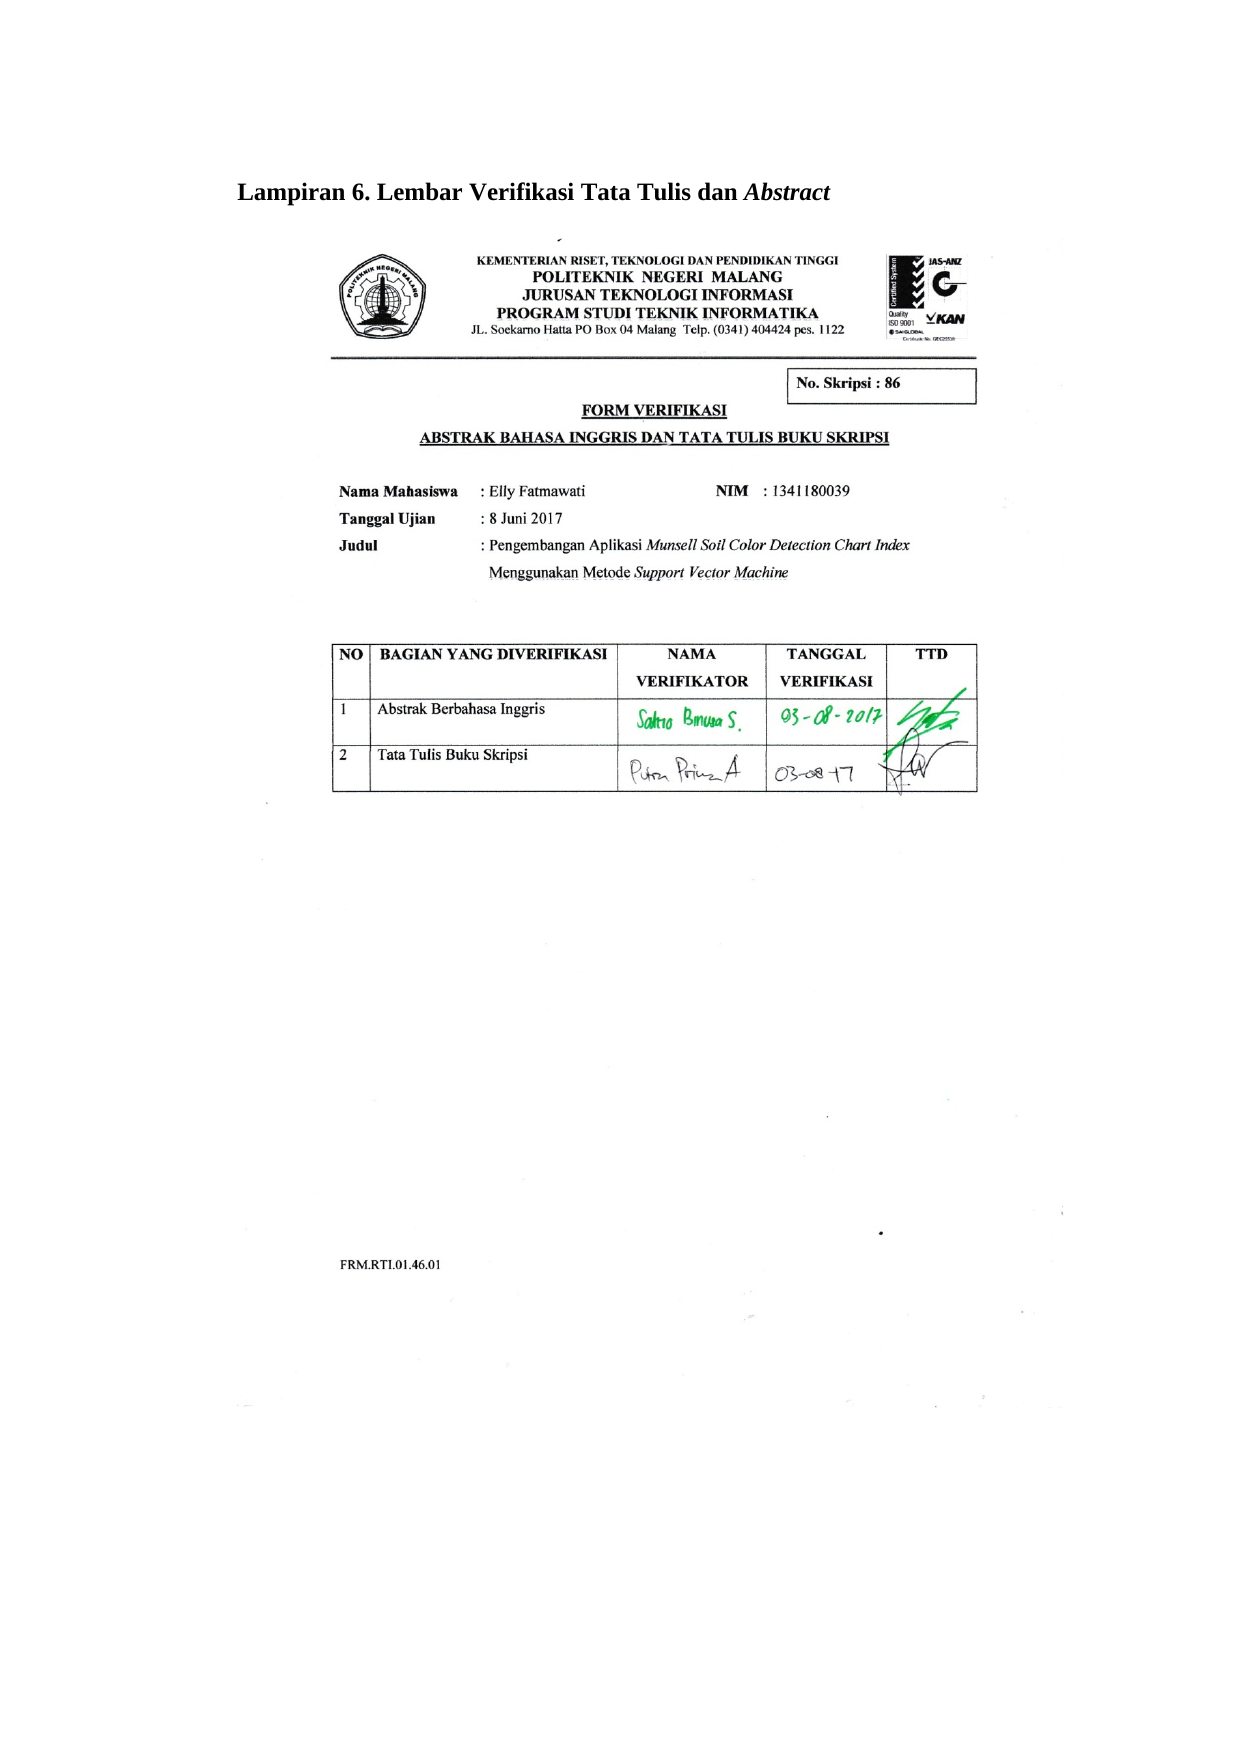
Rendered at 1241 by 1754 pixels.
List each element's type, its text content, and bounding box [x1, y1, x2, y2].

picture [237, 238, 1064, 1408]
text Lampiran 6. Lembar Verifikasi Tata Tulis dan Abstract [237, 177, 1063, 206]
